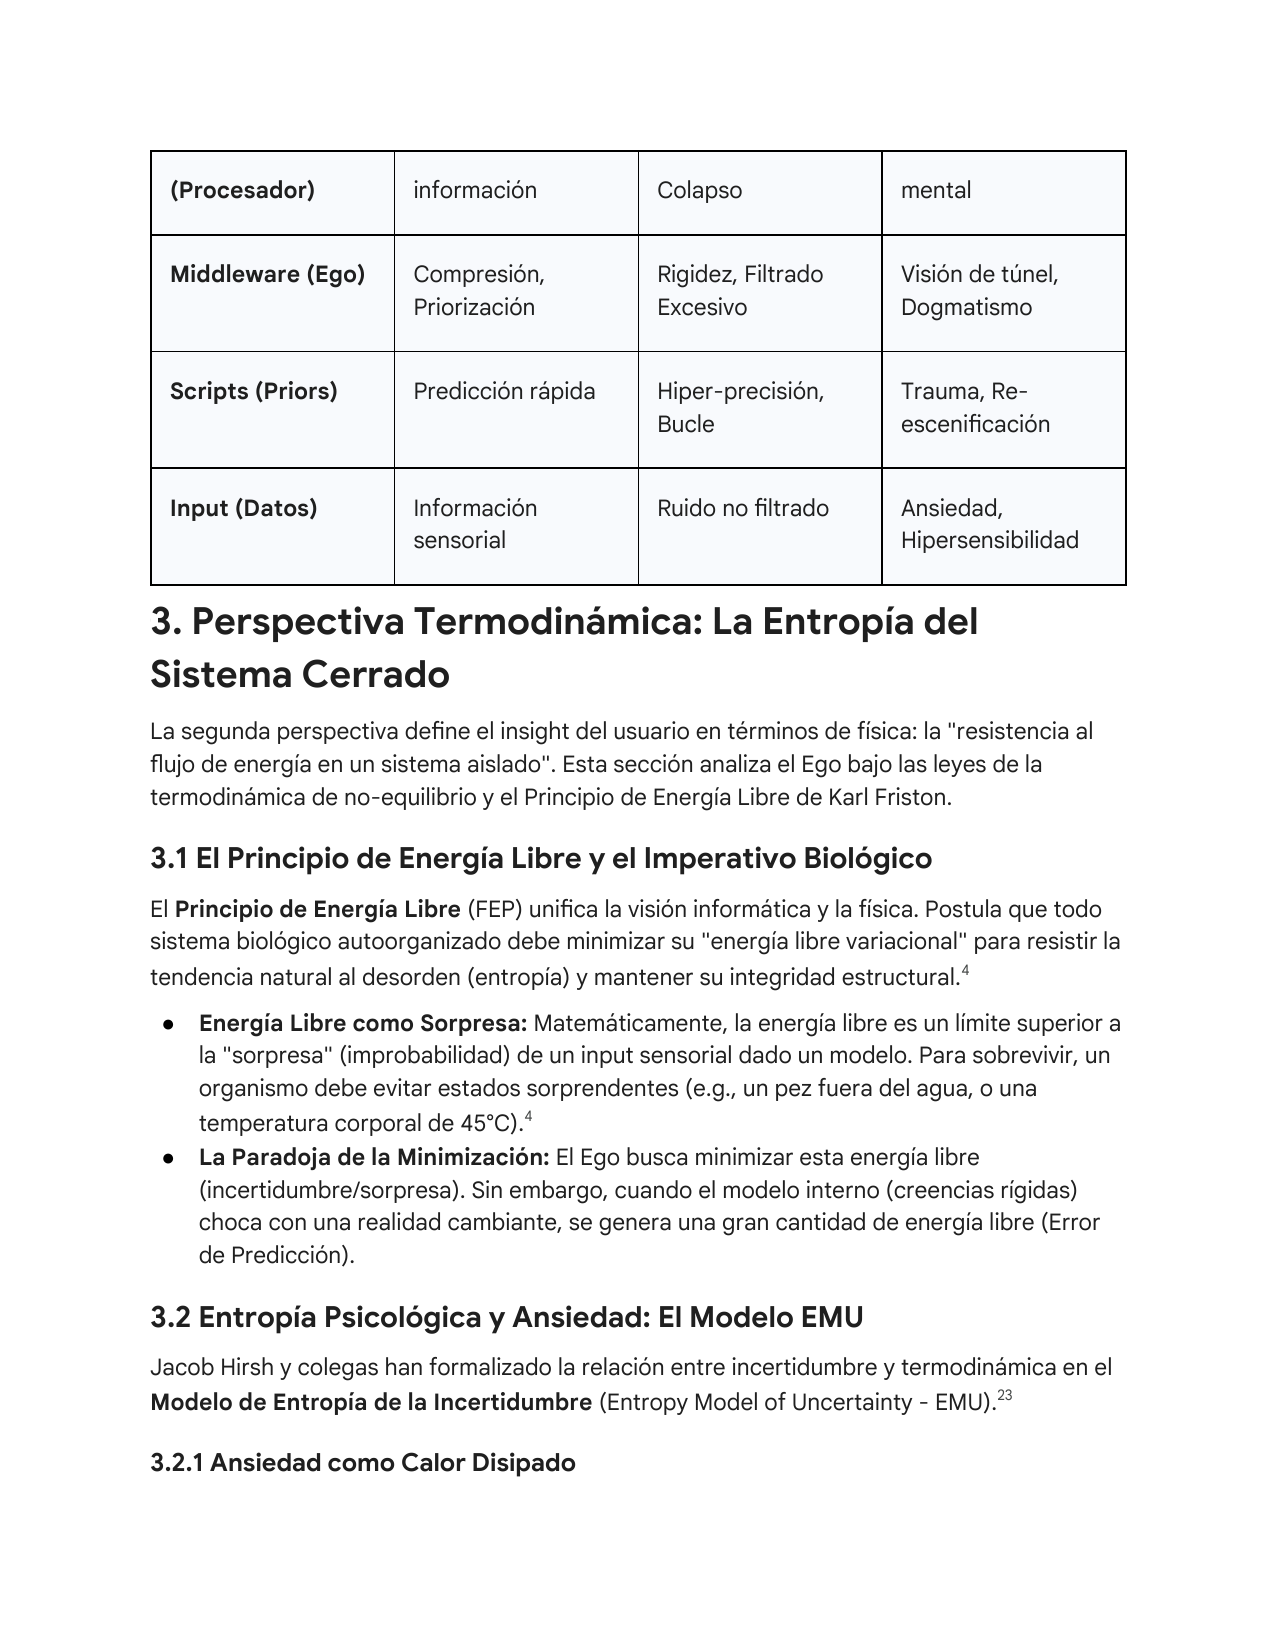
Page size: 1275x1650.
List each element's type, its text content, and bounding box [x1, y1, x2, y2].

table_cell Predicción rápida [395, 352, 638, 467]
subtitle 3.2 Entropía Psicológica y Ansiedad: El Modelo EMU [150, 1299, 1125, 1336]
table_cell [639, 152, 881, 234]
table_cell Compresión, Priorización [395, 236, 638, 351]
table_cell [395, 152, 638, 234]
table_cell Ruido no filtrado [639, 469, 881, 584]
text El Principio de Energía Libre (FEP) unifica la visión informática y la física. Postula que todo sistema biológico autoorganizado debe minimizar su "energía libre variacional" para resistir la tendencia natural al desorden (entropía) y mantener su integridad estructural.4 [150, 895, 1125, 992]
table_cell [883, 152, 1125, 234]
table_cell Scripts (Priors) [152, 352, 394, 467]
table_cell Información sensorial [395, 469, 638, 584]
list Energía Libre como Sorpresa: Matemáticamente, la energía libre es un límite superior a la "sorpresa" (improbabilidad) de un input sensorial dado un modelo. Para sobrevivir, un organismo debe evitar estados sorprendentes (e.g., un pez fuera del agua, o una temperatura corporal de 45°C).4 [161, 1009, 1125, 1139]
subtitle 3. Perspectiva Termodinámica: La Entropía del Sistema Cerrado [150, 598, 1125, 698]
subtitle 3.1 El Principio de Energía Libre y el Imperativo Biológico [150, 841, 1125, 877]
table_cell Visión de túnel, Dogmatismo [883, 236, 1125, 351]
text Jacob Hirsh y colegas han formalizado la relación entre incertidumbre y termodinámica en el Modelo de Entropía de la Incertidumbre (Entropy Model of Uncertainty - EMU).23 [150, 1353, 1125, 1418]
subtitle 3.2.1 Ansiedad como Calor Disipado [150, 1447, 1125, 1478]
table_cell Hiper-precisión, Bucle [639, 352, 881, 467]
table_cell Ansiedad, Hipersensibilidad [883, 469, 1125, 584]
table_cell Kernel (Procesador) [152, 152, 394, 234]
table_cell Middleware (Ego) [152, 236, 394, 351]
table_cell Input (Datos) [152, 469, 394, 584]
table_cell Trauma, Re-escenificación [883, 352, 1125, 467]
list La Paradoja de la Minimización: El Ego busca minimizar esta energía libre (incertidumbre/sorpresa). Sin embargo, cuando el modelo interno (creencias rígidas) choca con una realidad cambiante, se genera una gran cantidad de energía libre (Error de Predicción). [161, 1143, 1125, 1270]
table_cell Rigidez, Filtrado Excesivo [639, 236, 881, 351]
text La segunda perspectiva define el insight del usuario en términos de física: la "resistencia al flujo de energía en un sistema aislado". Esta sección analiza el Ego bajo las leyes de la termodinámica de no-equilibrio y el Principio de Energía Libre de Karl Friston. [150, 718, 1125, 812]
